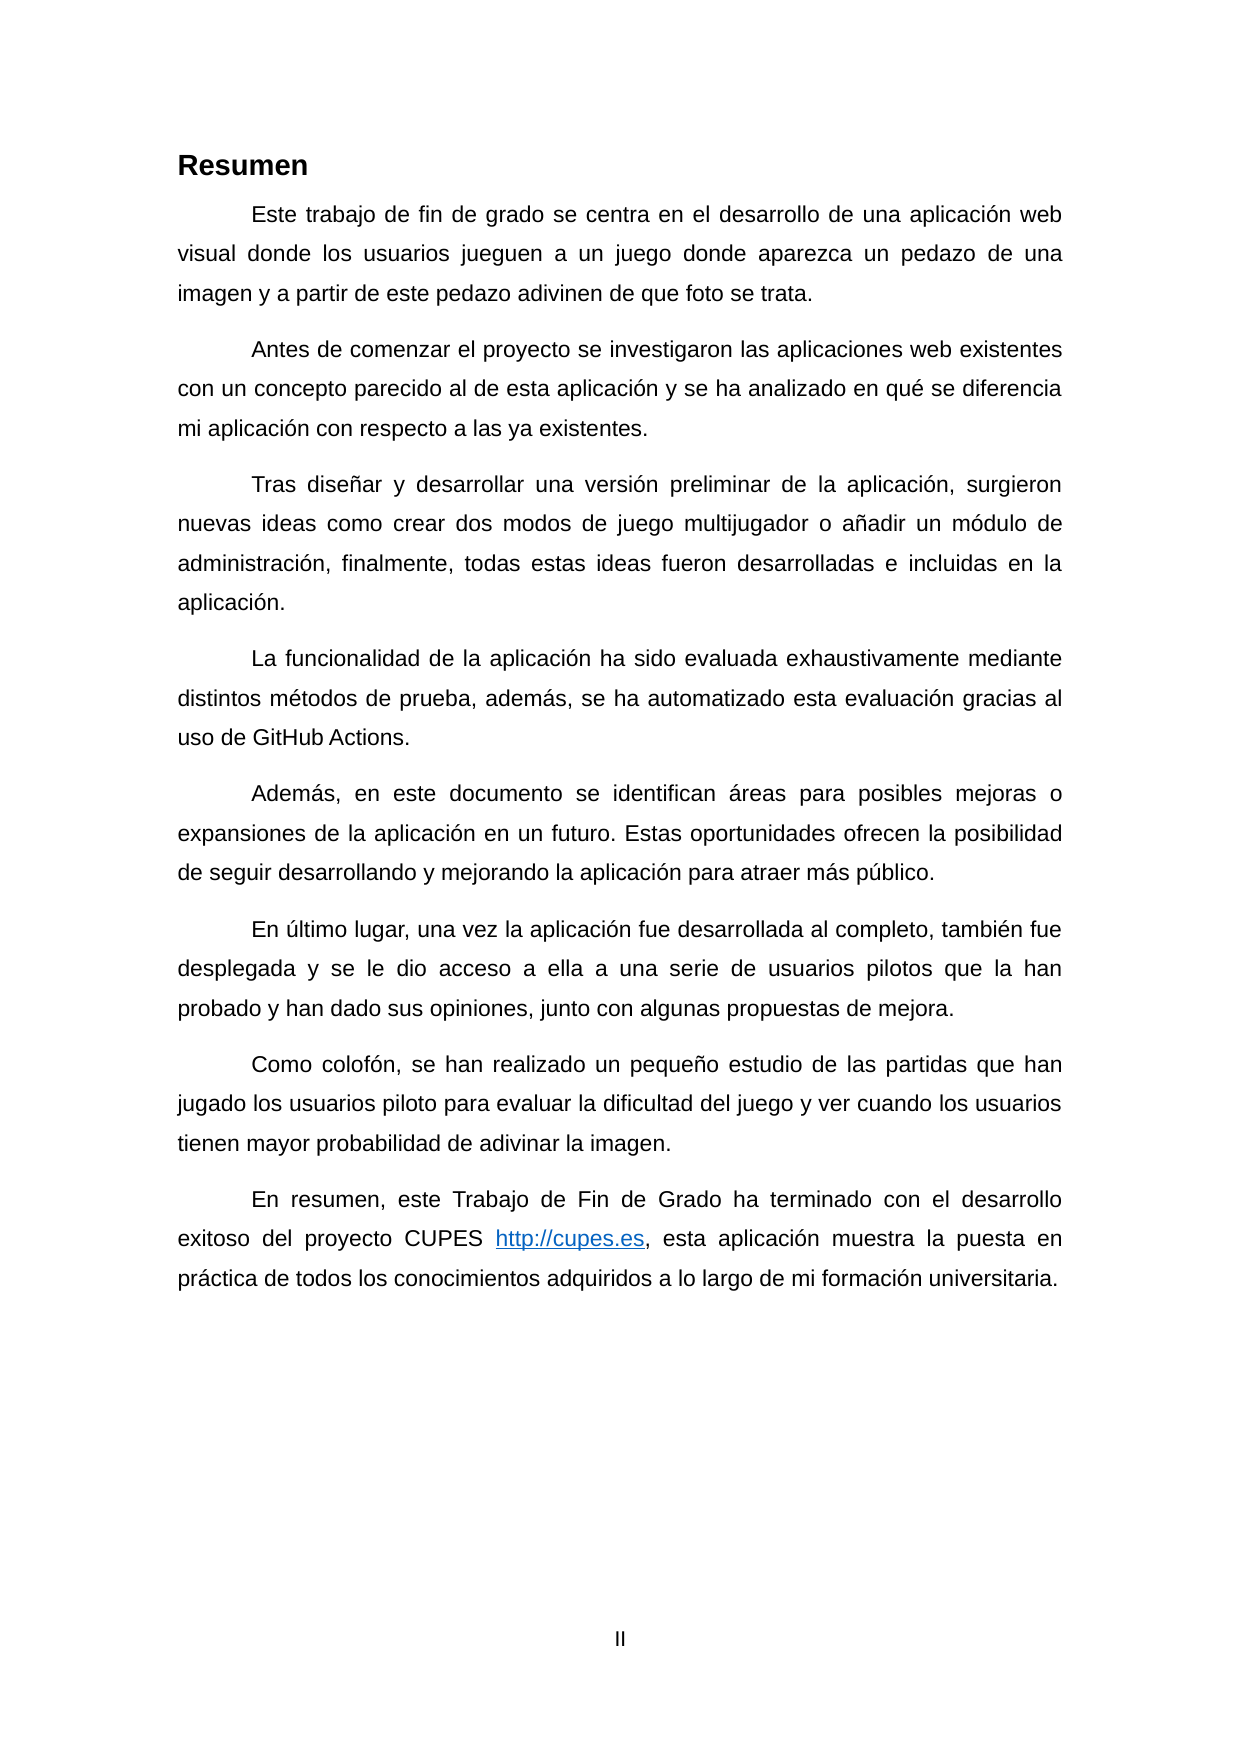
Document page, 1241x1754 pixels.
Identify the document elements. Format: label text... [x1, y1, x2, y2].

text En último lugar, una vez la aplicación fue desarrollada al completo, también fue desplegada y se le dio acceso a ella a una serie de usuarios pilotos que la han probado y han dado sus opiniones, junto con algunas propuestas de mejora. [177, 916, 1063, 1021]
text Además, en este documento se identifican áreas para posibles mejoras o expansiones de la aplicación en un futuro. Estas oportunidades ofrecen la posibilidad de seguir desarrollando y mejorando la aplicación para atraer más público. [177, 780, 1063, 886]
text Como colofón, se han realizado un pequeño estudio de las partidas que han jugado los usuarios piloto para evaluar la dificultad del juego y ver cuando los usuarios tienen mayor probabilidad de adivinar la imagen. [177, 1051, 1063, 1156]
text Resumen [177, 148, 1063, 181]
text Antes de comenzar el proyecto se investigaron las aplicaciones web existentes con un concepto parecido al de esta aplicación y se ha analizado en qué se diferencia mi aplicación con respecto a las ya existentes. [177, 336, 1063, 441]
text Tras diseñar y desarrollar una versión preliminar de la aplicación, surgieron nuevas ideas como crear dos modos de juego multijugador o añadir un módulo de administración, finalmente, todas estas ideas fueron desarrolladas e incluidas en la aplicación. [177, 471, 1063, 616]
text La funcionalidad de la aplicación ha sido evaluada exhaustivamente mediante distintos métodos de prueba, además, se ha automatizado esta evaluación gracias al uso de GitHub Actions. [177, 645, 1063, 751]
text Este trabajo de fin de grado se centra en el desarrollo de una aplicación web visual donde los usuarios jueguen a un juego donde aparezca un pedazo de una imagen y a partir de este pedazo adivinen de que foto se trata. [177, 201, 1063, 306]
text En resumen, este Trabajo de Fin de Grado ha terminado con el desarrollo exitoso del proyecto CUPES http://cupes.es, esta aplicación muestra la puesta en práctica de todos los conocimientos adquiridos a lo largo de mi formación universitaria. [177, 1186, 1063, 1291]
